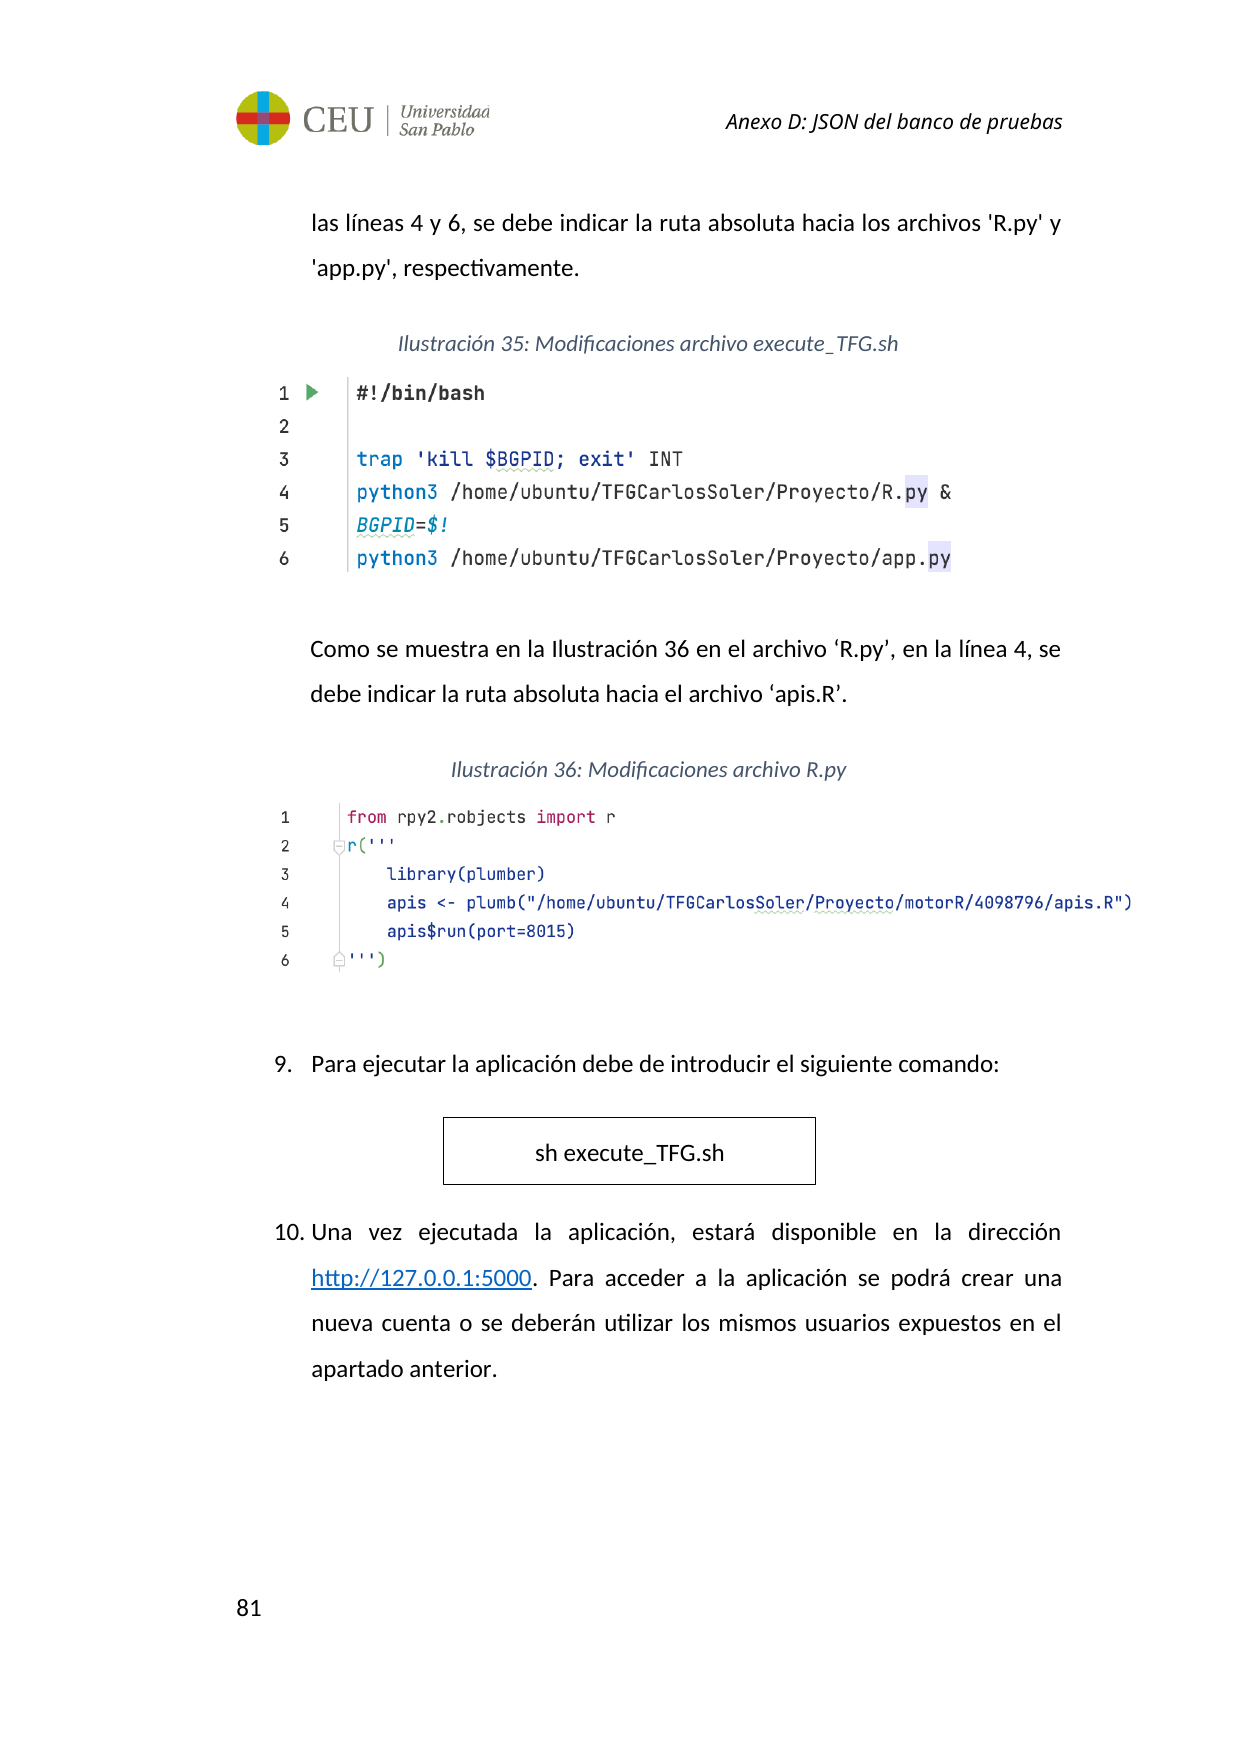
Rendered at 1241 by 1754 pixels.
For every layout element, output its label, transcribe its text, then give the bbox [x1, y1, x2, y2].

list Para ejecutar la aplicación debe de introducir el siguiente comando: [274, 1048, 1063, 1079]
list Una vez ejecutada la aplicación, estará disponible en la dirección http://127.0.0.1:5000. Para acceder a la aplicación se podrá crear una nueva cuenta o se deberán utilizar los mismos usuarios expuestos en el apartado anterior. [274, 1216, 1063, 1384]
picture [235, 89, 490, 146]
text Ilustración 35: Modificaciones archivo execute_TFG.sh [236, 329, 1063, 357]
picture [271, 377, 1029, 572]
text Ilustración 36: Modificaciones archivo R.py [236, 755, 1063, 783]
text Como se muestra en la Ilustración 36 en el archivo ‘R.py’, en la línea 4, se debe indicar la ruta absoluta hacia el archivo ‘apis.R’. [310, 633, 1063, 709]
picture [265, 803, 1134, 972]
